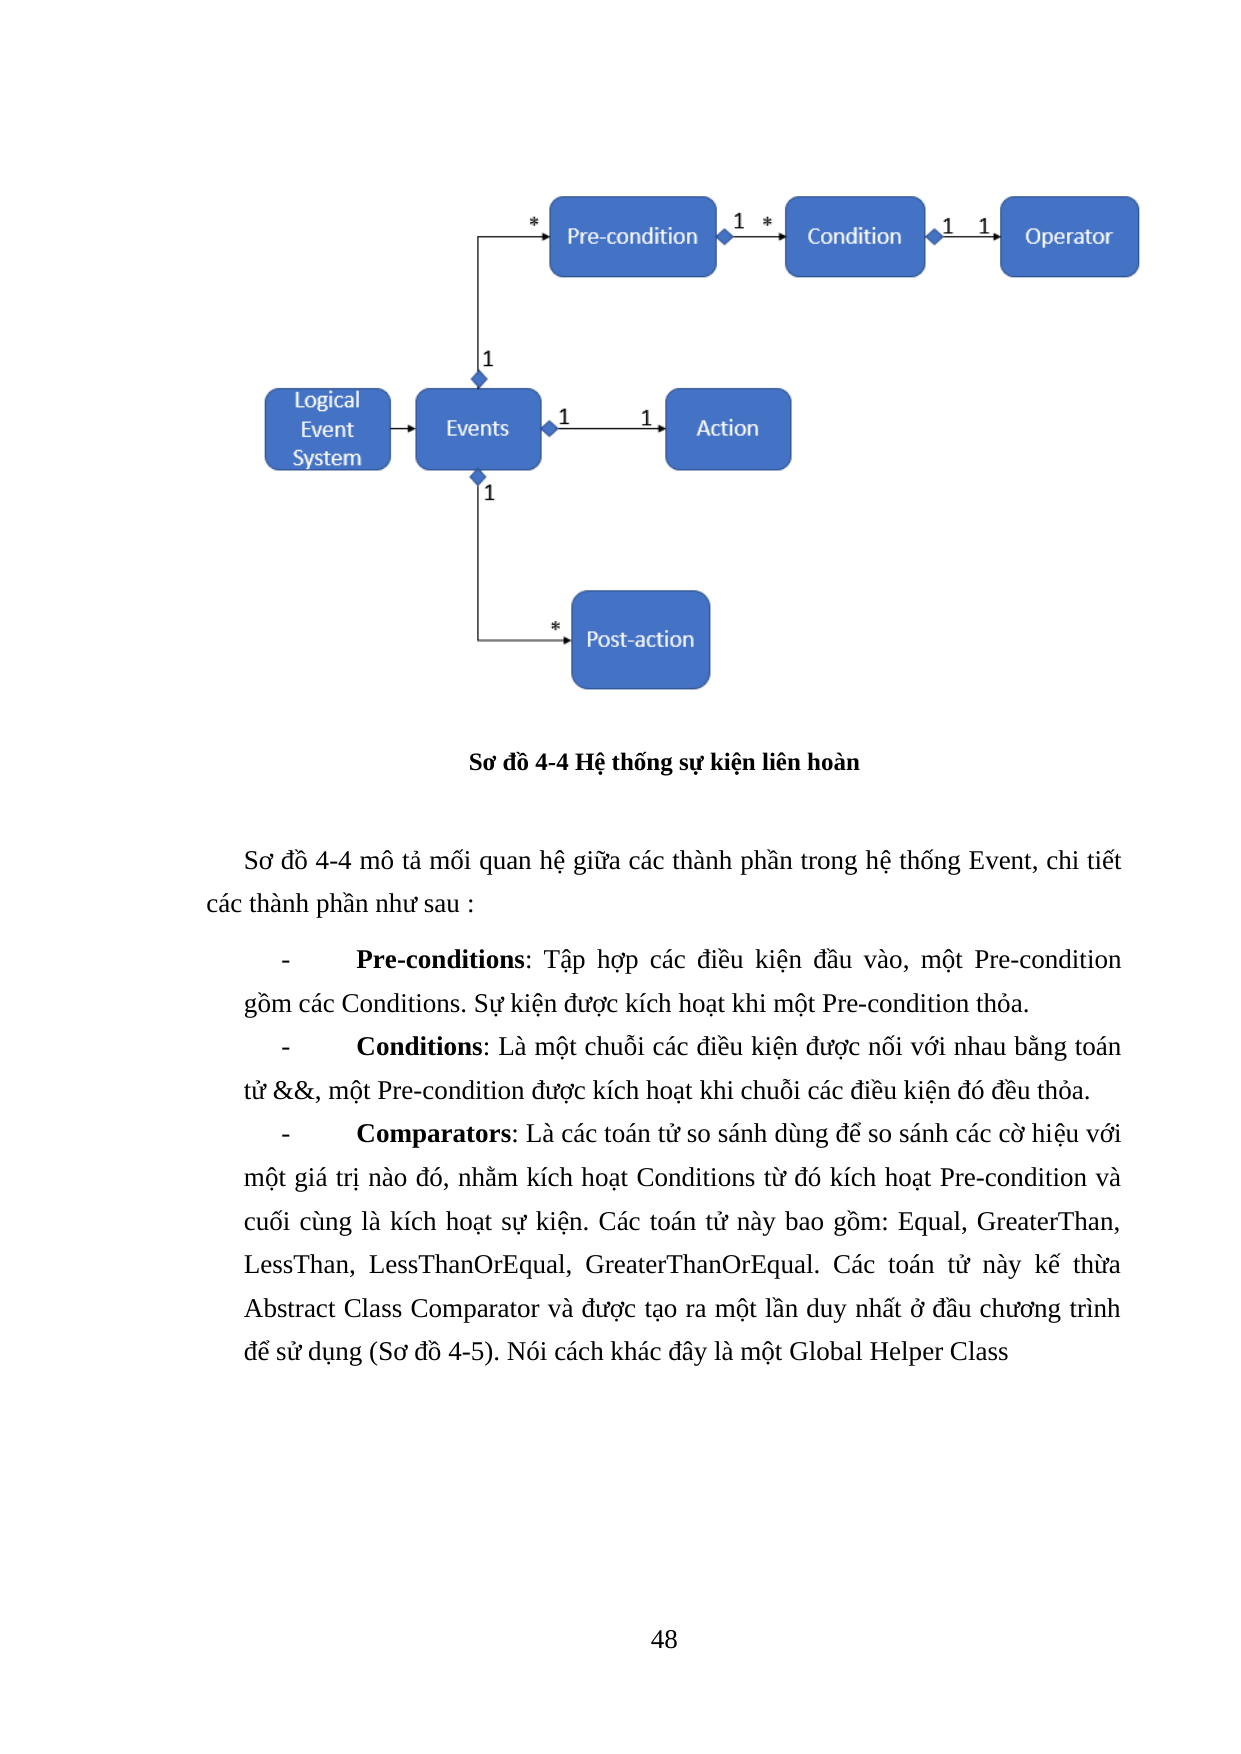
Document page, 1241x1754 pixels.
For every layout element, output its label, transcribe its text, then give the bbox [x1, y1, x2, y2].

text Conditions: Là một chuỗi các điều kiện được nối với nhau bằng toán tử &&, một Pre-condition được kích hoạt khi chuỗi các điều kiện đó đều thỏa. [244, 1030, 1122, 1105]
text Pre-conditions: Tập hợp các điều kiện đầu vào, một Pre-condition gồm các Conditions. Sự kiện được kích hoạt khi một Pre-condition thỏa. [244, 943, 1122, 1018]
picture [243, 177, 1160, 723]
